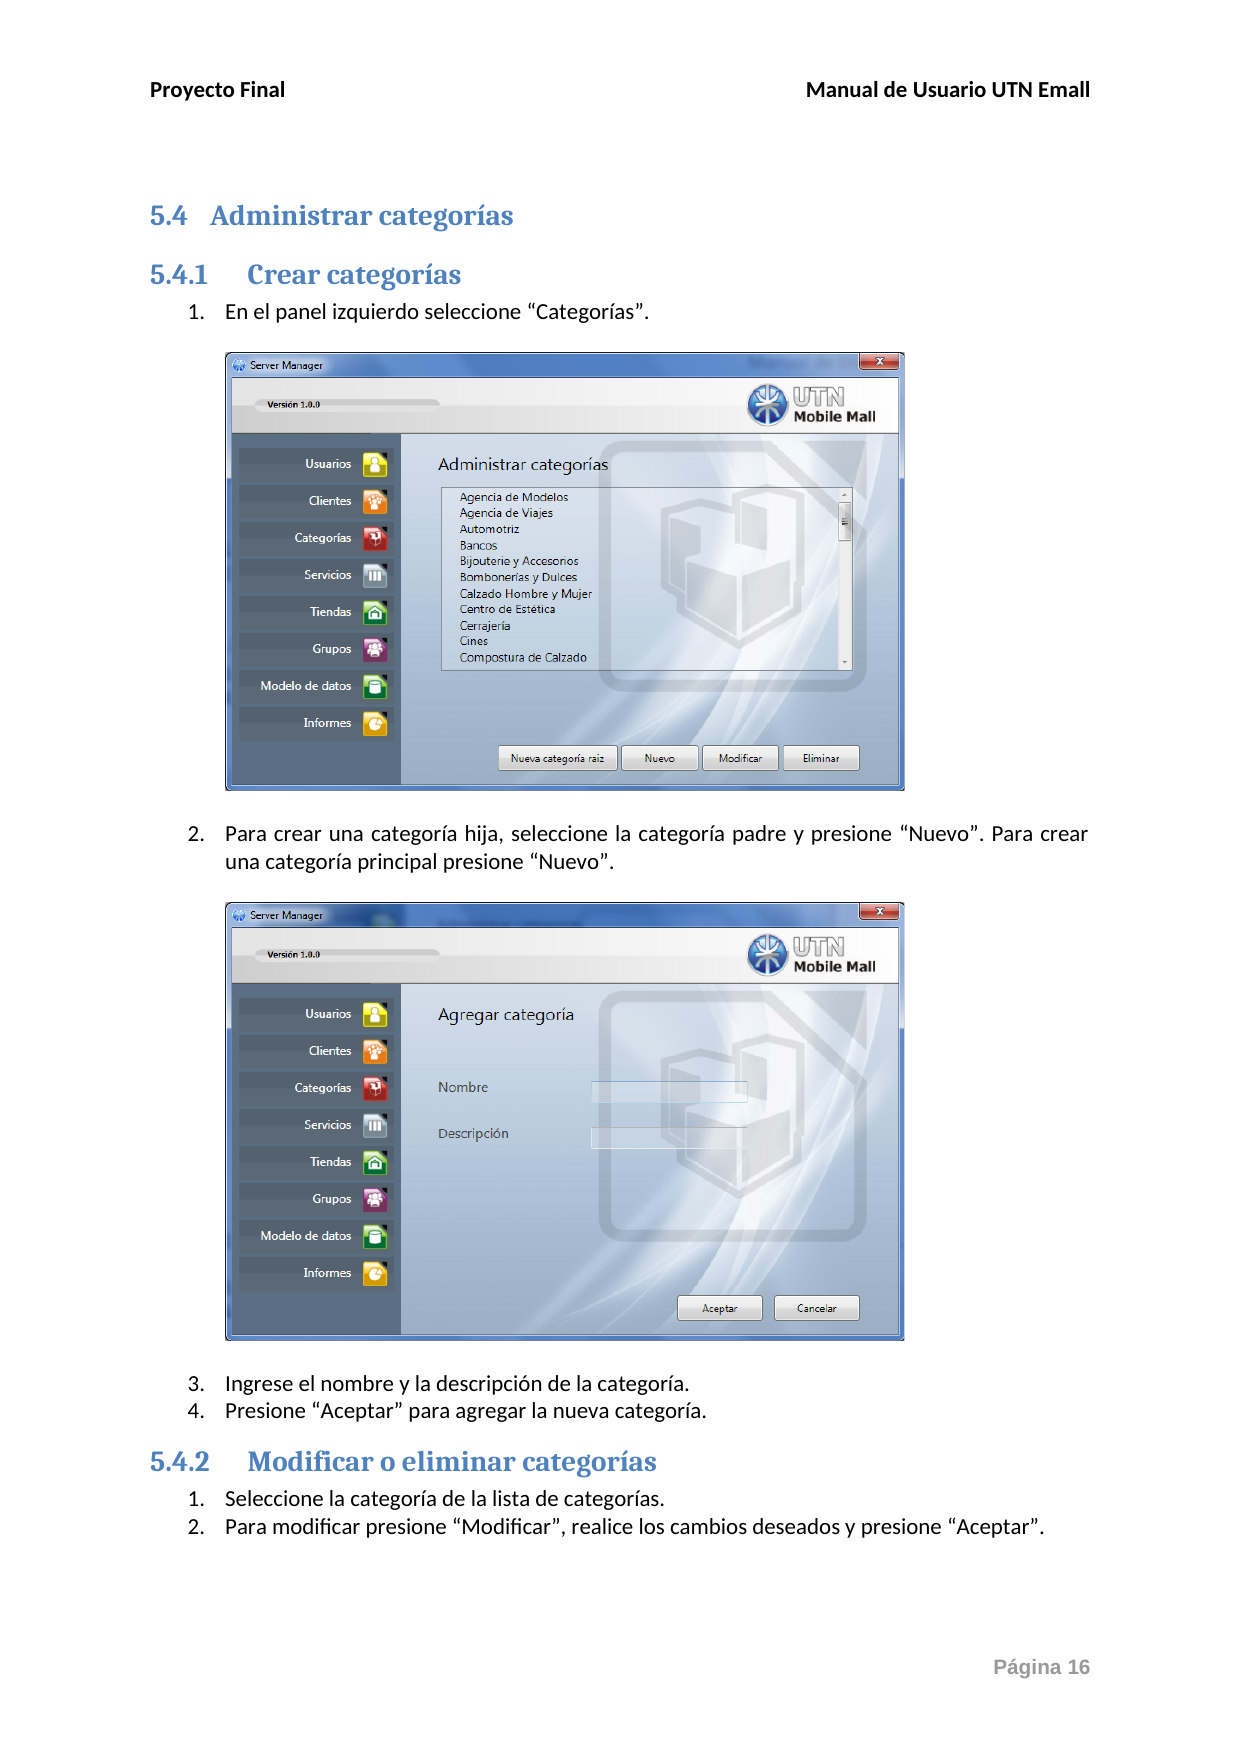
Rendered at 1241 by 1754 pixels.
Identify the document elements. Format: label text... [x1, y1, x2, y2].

subtitle Administrar categorías [150, 199, 1090, 232]
list En el panel izquierdo seleccione “Categorías”. [187, 297, 1090, 325]
list Para modificar presione “Modificar”, realice los cambios deseados y presione “Aceptar”. [187, 1512, 1090, 1540]
list Para crear una categoría hija, seleccione la categoría padre y presione “Nuevo”. Para crear una categoría principal presione “Nuevo”. [187, 819, 1090, 875]
list Seleccione la categoría de la lista de categorías. [187, 1484, 1090, 1512]
subtitle Crear categorías [150, 258, 1090, 292]
subtitle Modificar o eliminar categorías [150, 1446, 1090, 1479]
picture [225, 352, 905, 791]
picture [225, 902, 905, 1341]
list Presione “Aceptar” para agregar la nueva categoría. [187, 1397, 1090, 1425]
list Ingrese el nombre y la descripción de la categoría. [187, 1369, 1090, 1397]
